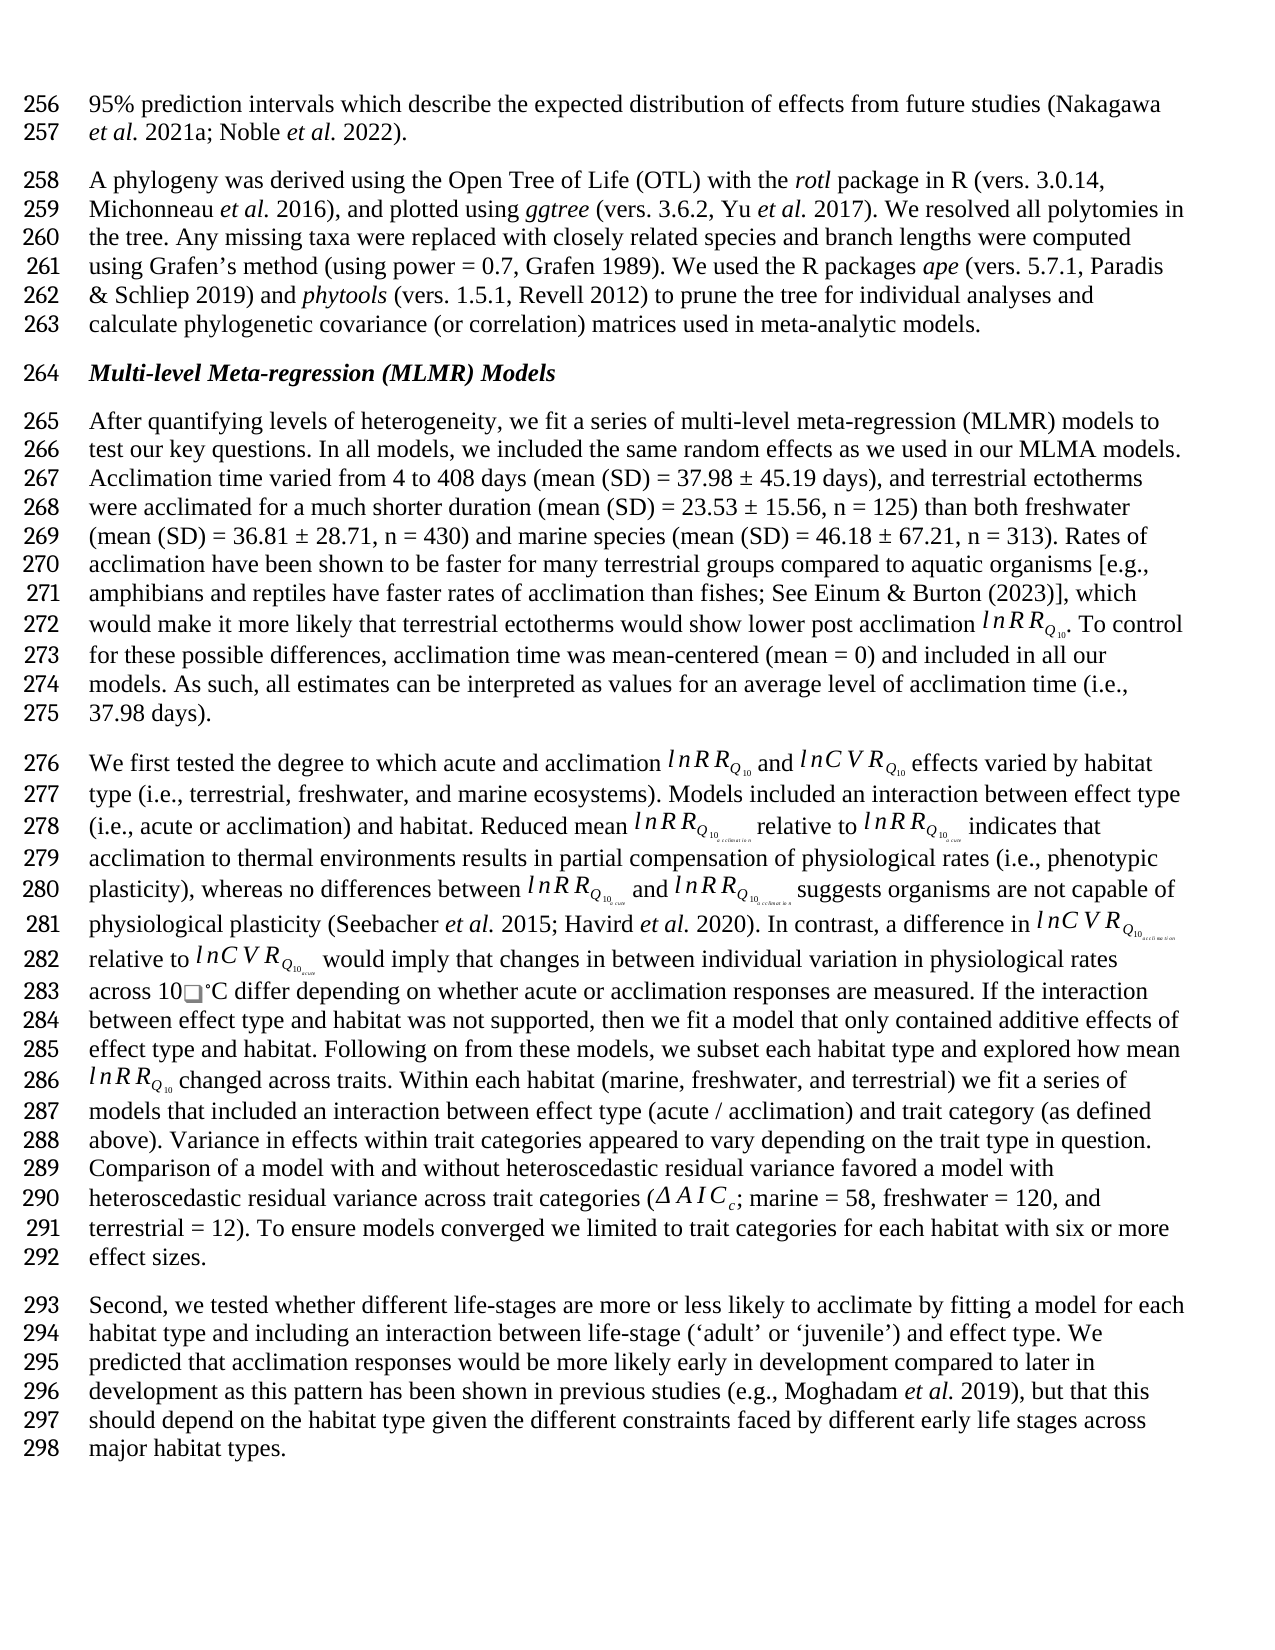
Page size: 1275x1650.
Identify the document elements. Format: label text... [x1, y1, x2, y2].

text After quantifying levels of heterogeneity, we fit a series of multi-level meta-regression (MLMR) models to test our key questions. In all models, we included the same random effects as we used in our MLMA models. Acclimation time varied from 4 to 408 days (mean (SD) = 37.98 45.19 days), and terrestrial ectotherms were acclimated for a much shorter duration (mean (SD) = 23.53 15.56, n = 125) than both freshwater (mean (SD) = 36.81 28.71, n = 430) and marine species (mean (SD) = 46.18 67.21, n = 313). Rates of acclimation have been shown to be faster for many terrestrial groups compared to aquatic organisms [e.g., amphibians and reptiles have faster rates of acclimation than fishes; See Einum & Burton (2023)], which would make it more likely that terrestrial ectotherms would show lower post acclimation . To control for these possible differences, acclimation time was mean-centered (mean = 0) and included in all our models. As such, all estimates can be interpreted as values for an average level of acclimation time (i.e., 37.98 days). [89, 406, 1186, 727]
text Second, we tested whether different life-stages are more or less likely to acclimate by fitting a model for each habitat type and including an interaction between life-stage (‘adult’ or ‘juvenile’) and effect type. We predicted that acclimation responses would be more likely early in development compared to later in development as this pattern has been shown in previous studies (e.g., Moghadam et al. 2019), but that this should depend on the habitat type given the different constraints faced by different early life stages across major habitat types. [89, 1290, 1186, 1462]
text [89, 89, 1186, 146]
text We first tested the degree to which acute and acclimation and effects varied by habitat type (i.e., terrestrial, freshwater, and marine ecosystems). Models included an interaction between effect type (i.e., acute or acclimation) and habitat. Reduced mean relative to indicates that acclimation to thermal environments results in partial compensation of physiological rates (i.e., phenotypic plasticity), whereas no differences between and suggests organisms are not capable of physiological plasticity (Seebacher et al. 2015; Havird et al. 2020). In contrast, a difference in relative to would imply that changes in between individual variation in physiological rates across 10C differ depending on whether acute or acclimation responses are measured. If the interaction between effect type and habitat was not supported, then we fit a model that only contained additive effects of effect type and habitat. Following on from these models, we subset each habitat type and explored how mean changed across traits. Within each habitat (marine, freshwater, and terrestrial) we fit a series of models that included an interaction between effect type (acute / acclimation) and trait category (as defined above). Variance in effects within trait categories appeared to vary depending on the trait type in question. Comparison of a model with and without heteroscedastic residual variance favored a model with heteroscedastic residual variance across trait categories (; marine = 58, freshwater = 120, and terrestrial = 12). To ensure models converged we limited to trait categories for each habitat with six or more effect sizes. [89, 746, 1186, 1271]
subtitle Multi-level Meta-regression (MLMR) Models [89, 358, 1186, 387]
text A phylogeny was derived using the Open Tree of Life (OTL) with the rotl package in R (vers. 3.0.14, Michonneau et al. 2016), and plotted using ggtree (vers. 3.6.2, Yu et al. 2017). We resolved all polytomies in the tree. Any missing taxa were replaced with closely related species and branch lengths were computed using Grafen’s method (using power = 0.7, Grafen 1989). We used the R packages ape (vers. 5.7.1, Paradis & Schliep 2019) and phytools (vers. 1.5.1, Revell 2012) to prune the tree for individual analyses and calculate phylogenetic covariance (or correlation) matrices used in meta-analytic models. [89, 165, 1186, 337]
